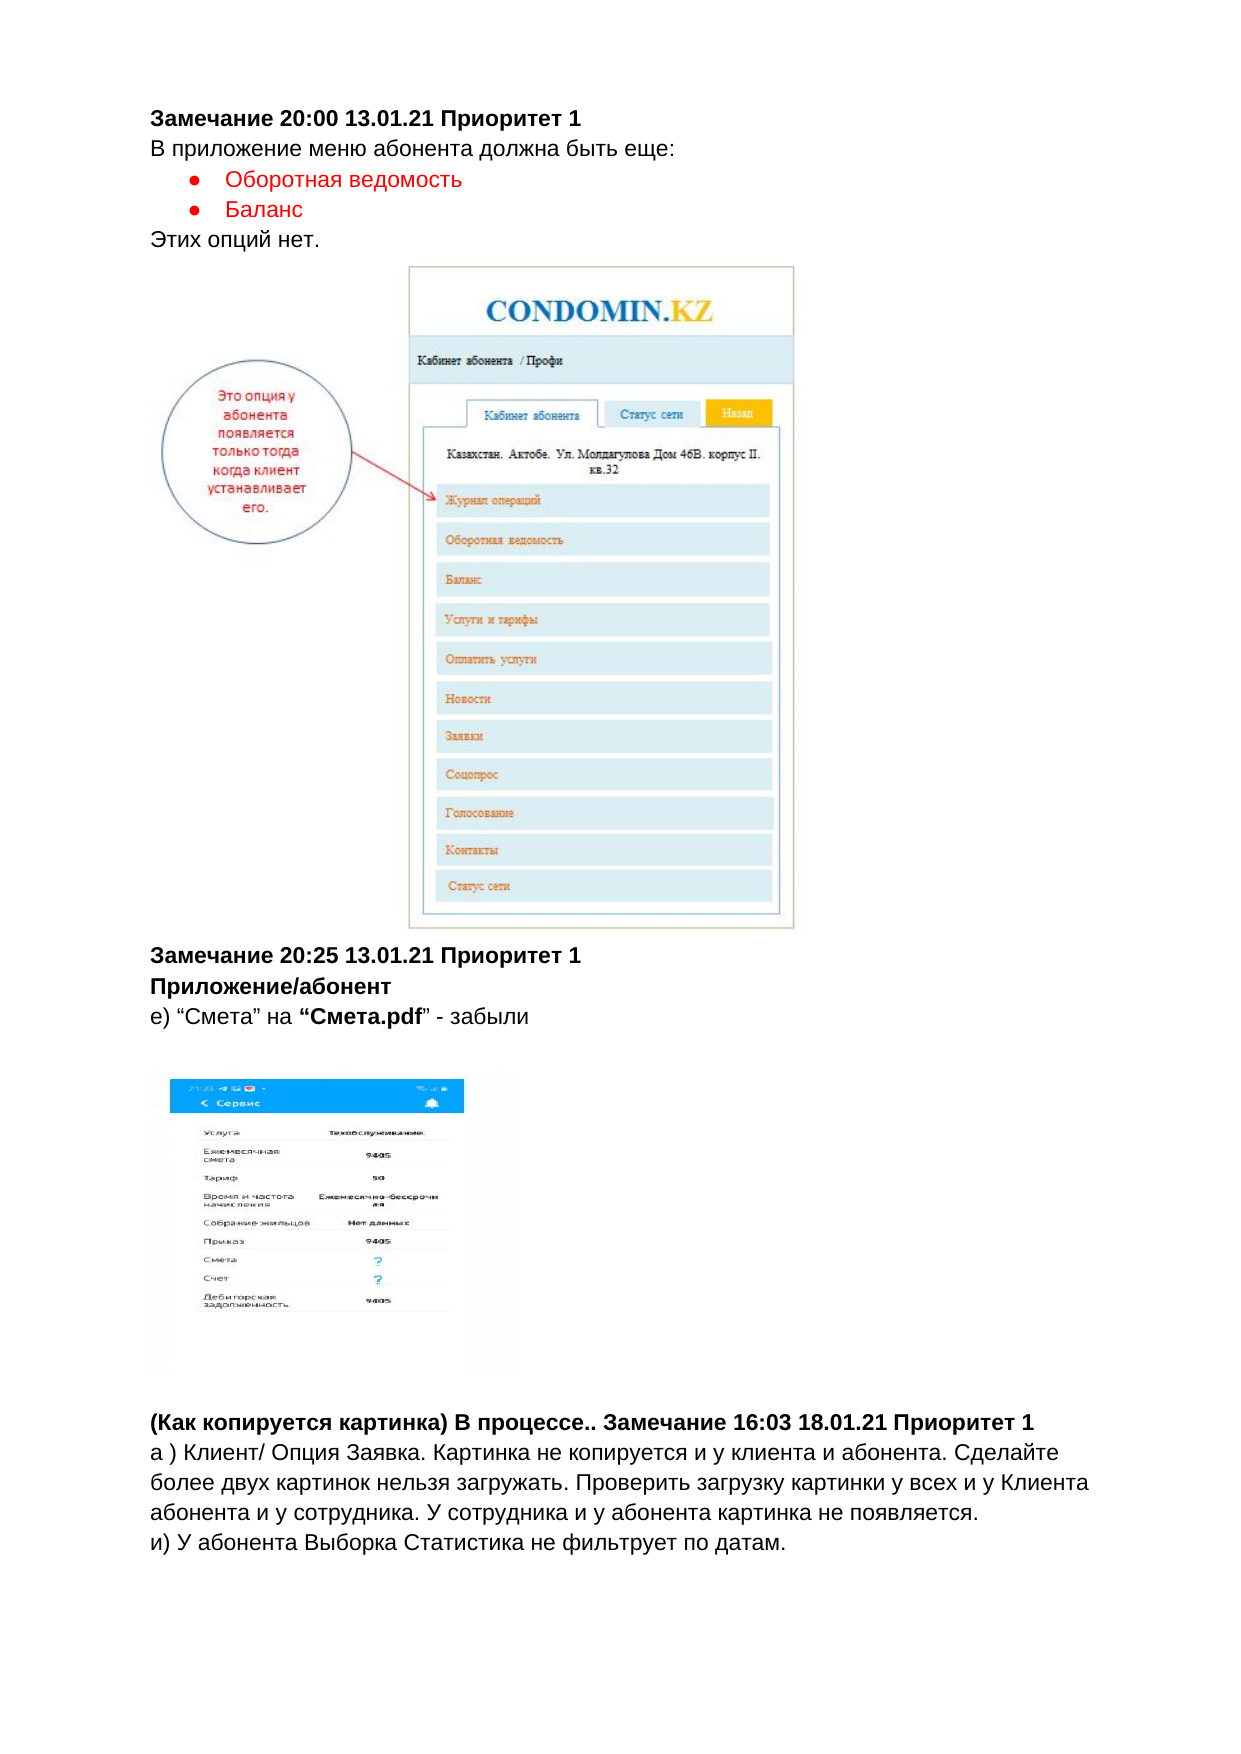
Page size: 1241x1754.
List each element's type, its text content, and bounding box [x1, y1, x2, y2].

text Приложение/абонент [150, 973, 1090, 999]
picture [150, 256, 820, 939]
text Замечание 20:00 13.01.21 Приоритет 1 [150, 105, 1090, 132]
text (Как копируется картинка) В процессе.. Замечание 16:03 18.01.21 Приоритет 1 [150, 1408, 1090, 1435]
picture [150, 1063, 516, 1375]
text Замечание 20:25 13.01.21 Приоритет 1 [150, 942, 1090, 969]
text В приложение меню абонента должна быть еще: [150, 135, 1090, 162]
list Баланс [187, 196, 1090, 222]
text а ) Клиент/ Опция Заявка. Картинка не копируется и у клиента и абонента. Сделайте более двух картинок нельзя загружать. Проверить загрузку картинки у всех и у Клиента абонента и у сотрудника. У сотрудника и у абонента картинка не появляется. [150, 1439, 1090, 1525]
text и) У абонента Выборка Статистика не фильтрует по датам. [150, 1529, 1090, 1556]
text е) “Смета” на “Смета.pdf” - забыли [150, 1003, 1090, 1029]
text Этих опций нет. [150, 226, 1090, 252]
list Оборотная ведомость [187, 166, 1090, 192]
